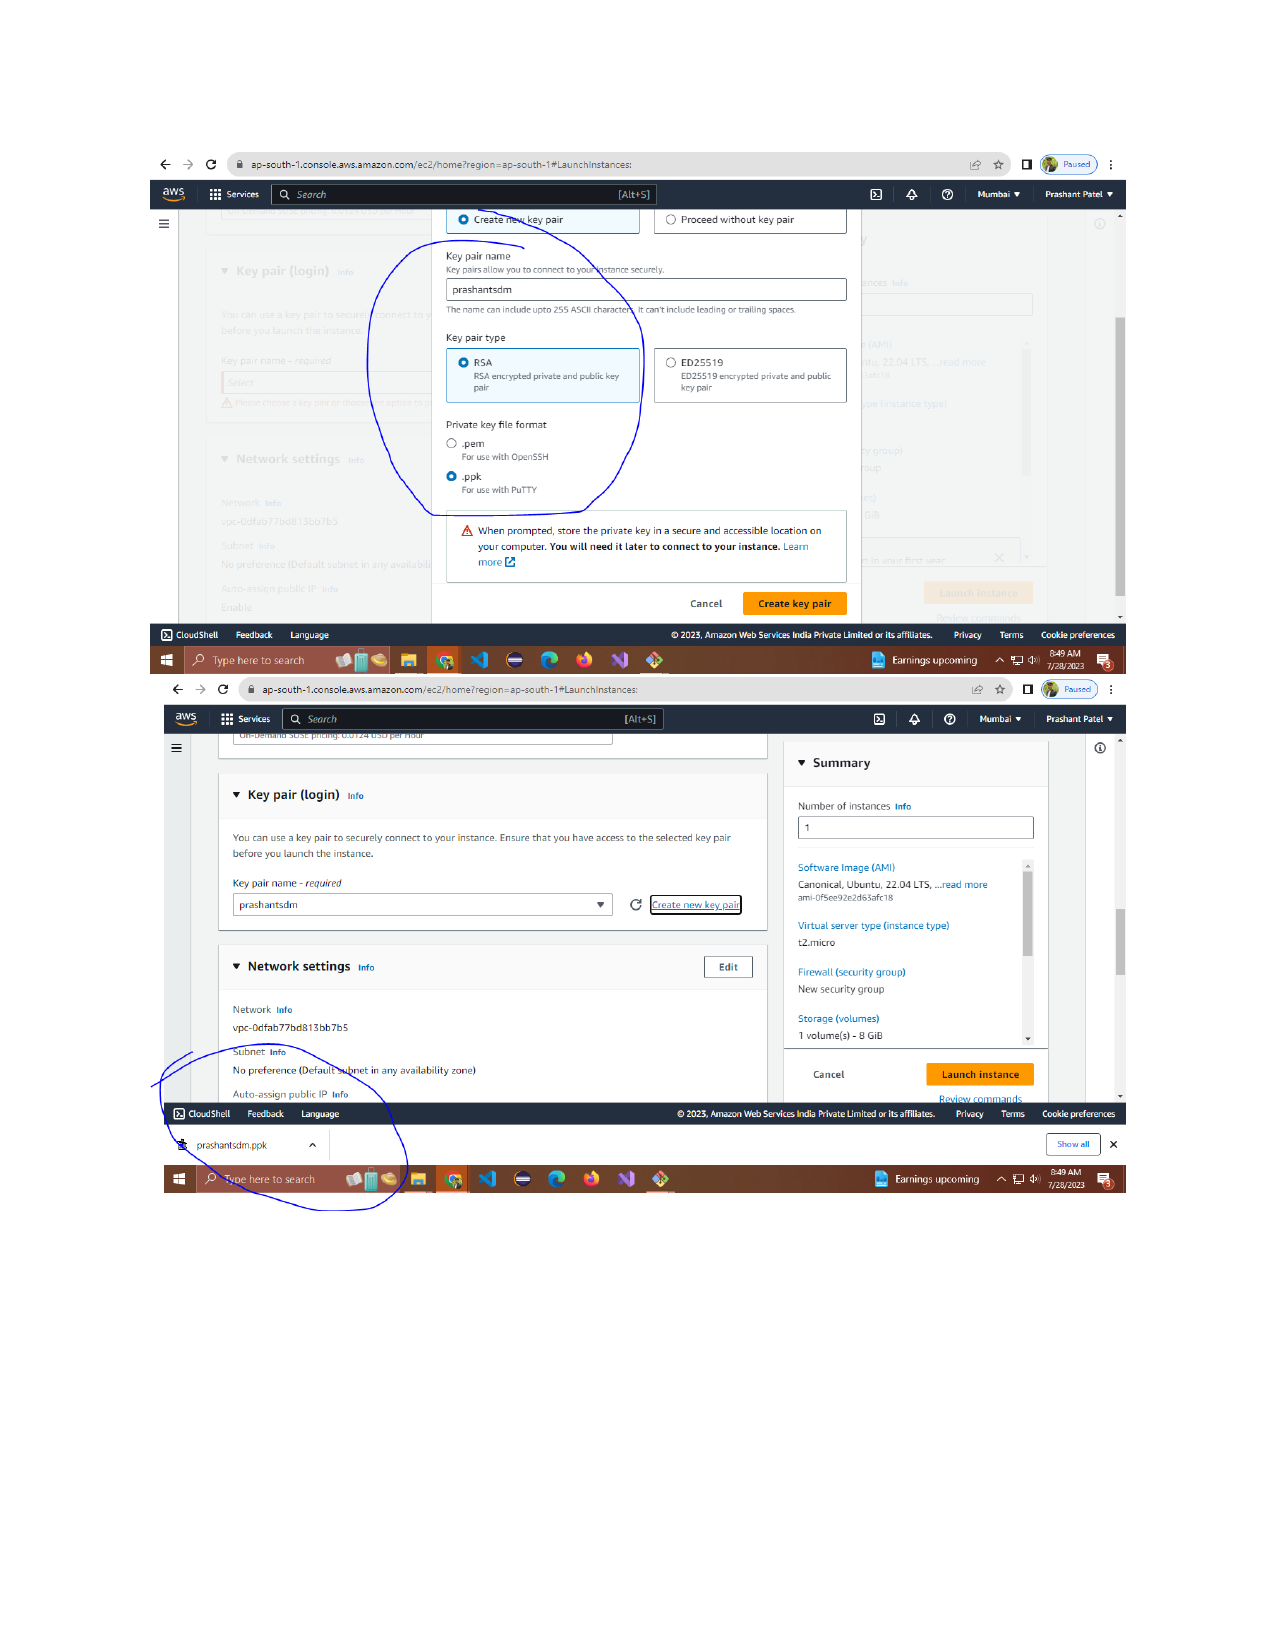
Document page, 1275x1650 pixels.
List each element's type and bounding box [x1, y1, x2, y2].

picture [150, 677, 1126, 1211]
picture [150, 149, 1126, 674]
